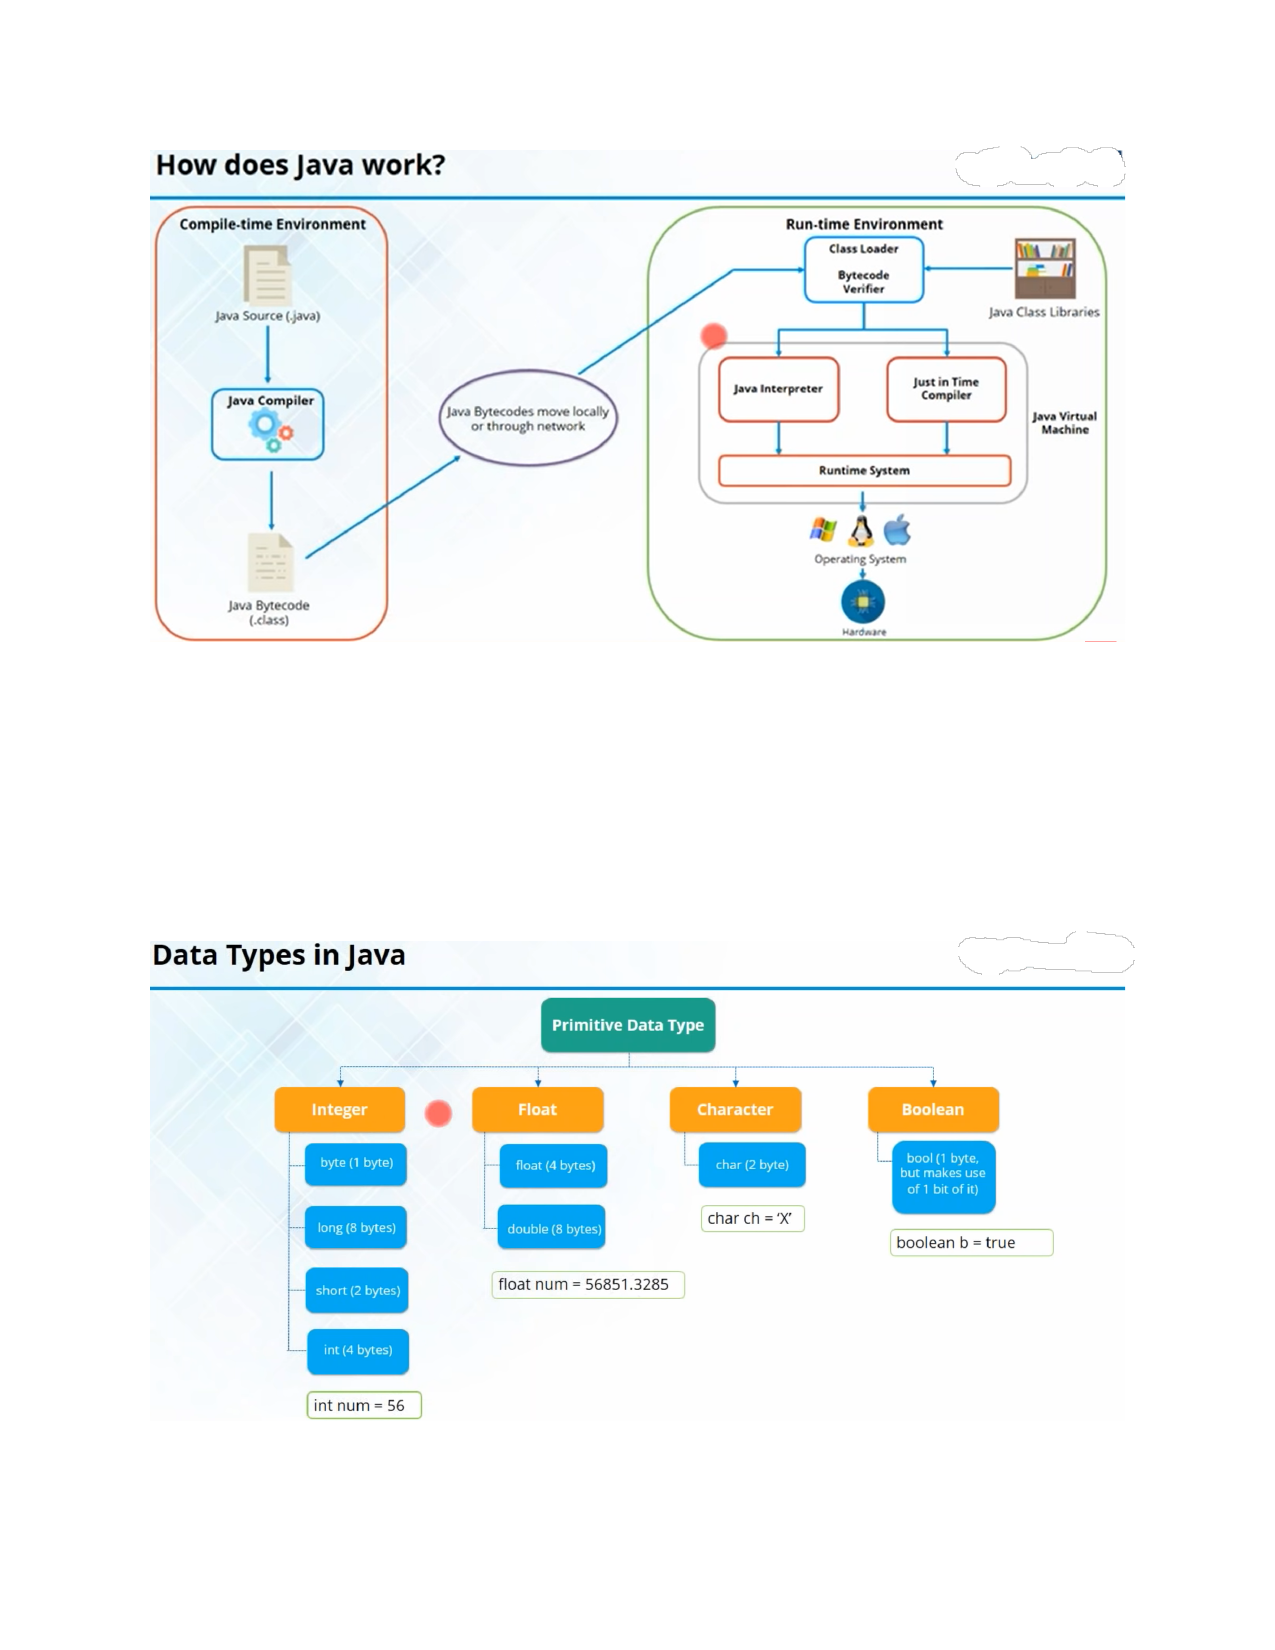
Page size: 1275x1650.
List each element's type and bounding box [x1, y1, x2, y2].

picture [150, 931, 1135, 1421]
picture [150, 146, 1126, 642]
